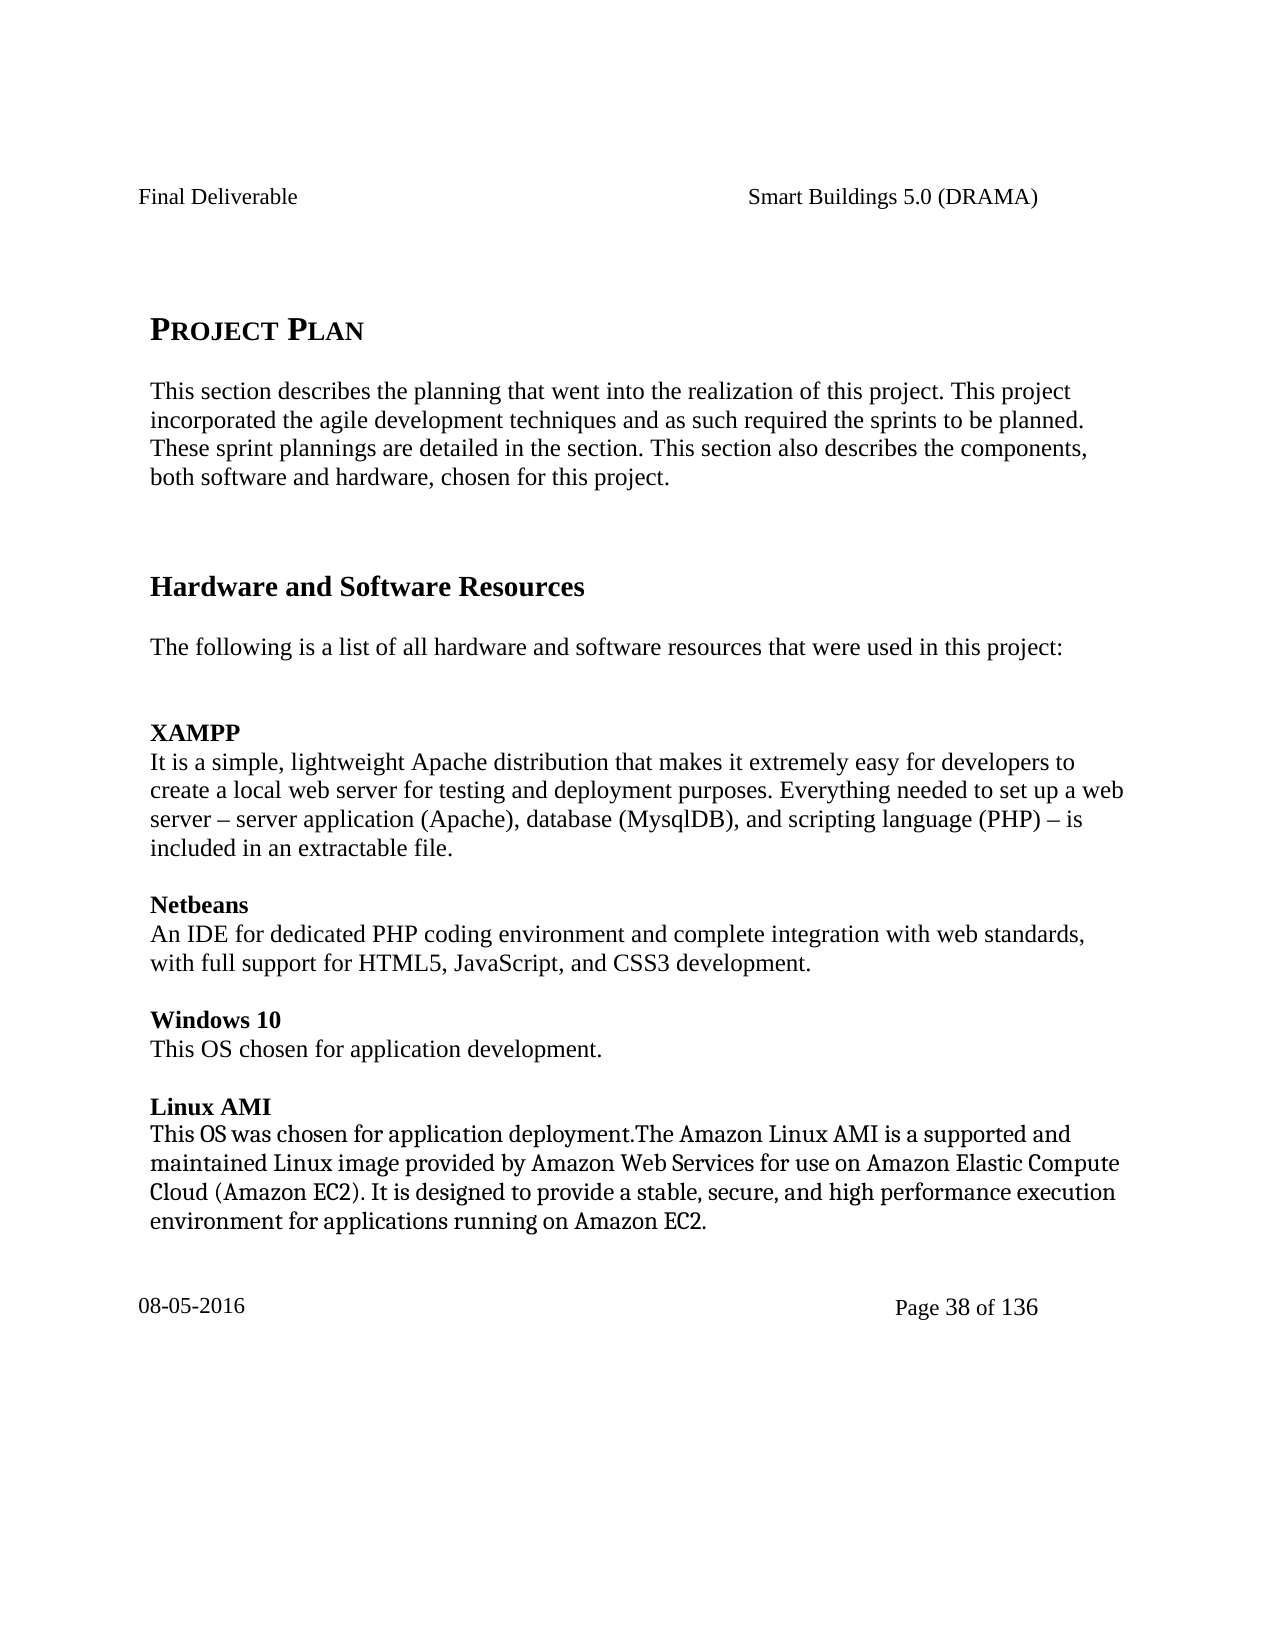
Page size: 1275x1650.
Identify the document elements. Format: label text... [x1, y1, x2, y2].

text This OS was chosen for application deployment.The Amazon Linux AMI is a supported and maintained Linux image provided by Amazon Web Services for use on Amazon Elastic Compute Cloud (Amazon EC2). It is designed to provide a stable, secure, and high performance execution environment for applications running on Amazon EC2. [150, 1120, 1125, 1235]
text Netbeans [150, 890, 1125, 919]
text An IDE for dedicated PHP coding environment and complete integration with web standards, with full support for HTML5, JavaScript, and CSS3 development. [150, 919, 1125, 977]
text The following is a list of all hardware and software resources that were used in this project: [150, 632, 1125, 660]
text Linux AMI [150, 1092, 1125, 1120]
text This section describes the planning that went into the realization of this project. This project incorporated the agile development techniques and as such required the sprints to be planned. These sprint plannings are detailed in the section. This section also describes the components, both software and hardware, chosen for this project. [150, 376, 1125, 491]
text It is a simple, lightweight Apache distribution that makes it extremely easy for developers to create a local web server for testing and deployment purposes. Everything needed to set up a web server – server application (Apache), database (MysqlDB), and scripting language (PHP) – is included in an extractable file. [150, 747, 1125, 862]
text Windows 10 [150, 1005, 1125, 1034]
text XAMPP [150, 718, 1125, 747]
subtitle Hardware and Software Resources [150, 569, 1125, 603]
subtitle Project Plan [150, 309, 1125, 347]
text This OS chosen for application development. [150, 1034, 1125, 1063]
